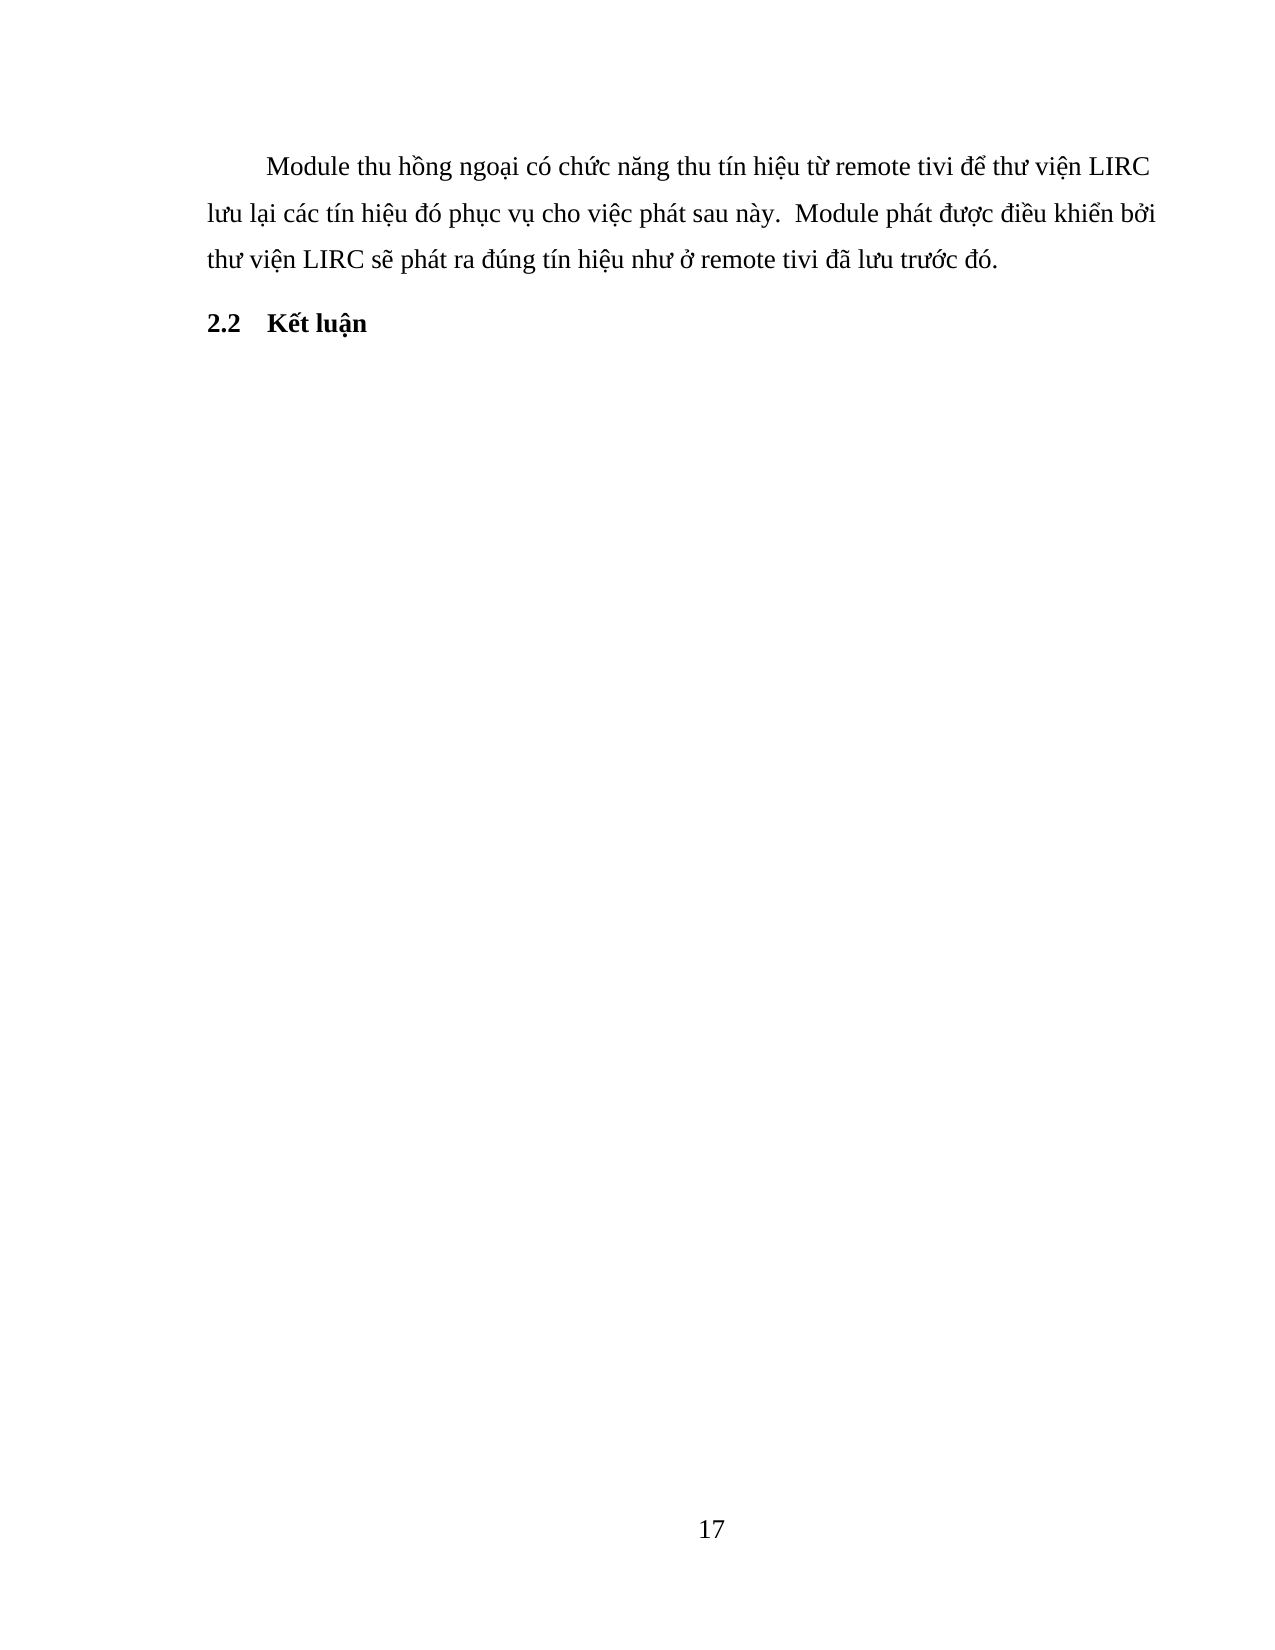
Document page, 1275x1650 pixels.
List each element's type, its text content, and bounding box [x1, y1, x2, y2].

subtitle Kết luận [207, 307, 1157, 338]
text Module thu hồng ngoại có chức năng thu tín hiệu từ remote tivi để thư viện LIRC lưu lại các tín hiệu đó phục vụ cho việc phát sau này. Module phát được điều khiển bởi thư viện LIRC sẽ phát ra đúng tín hiệu như ở remote tivi đã lưu trước đó. [207, 150, 1157, 274]
